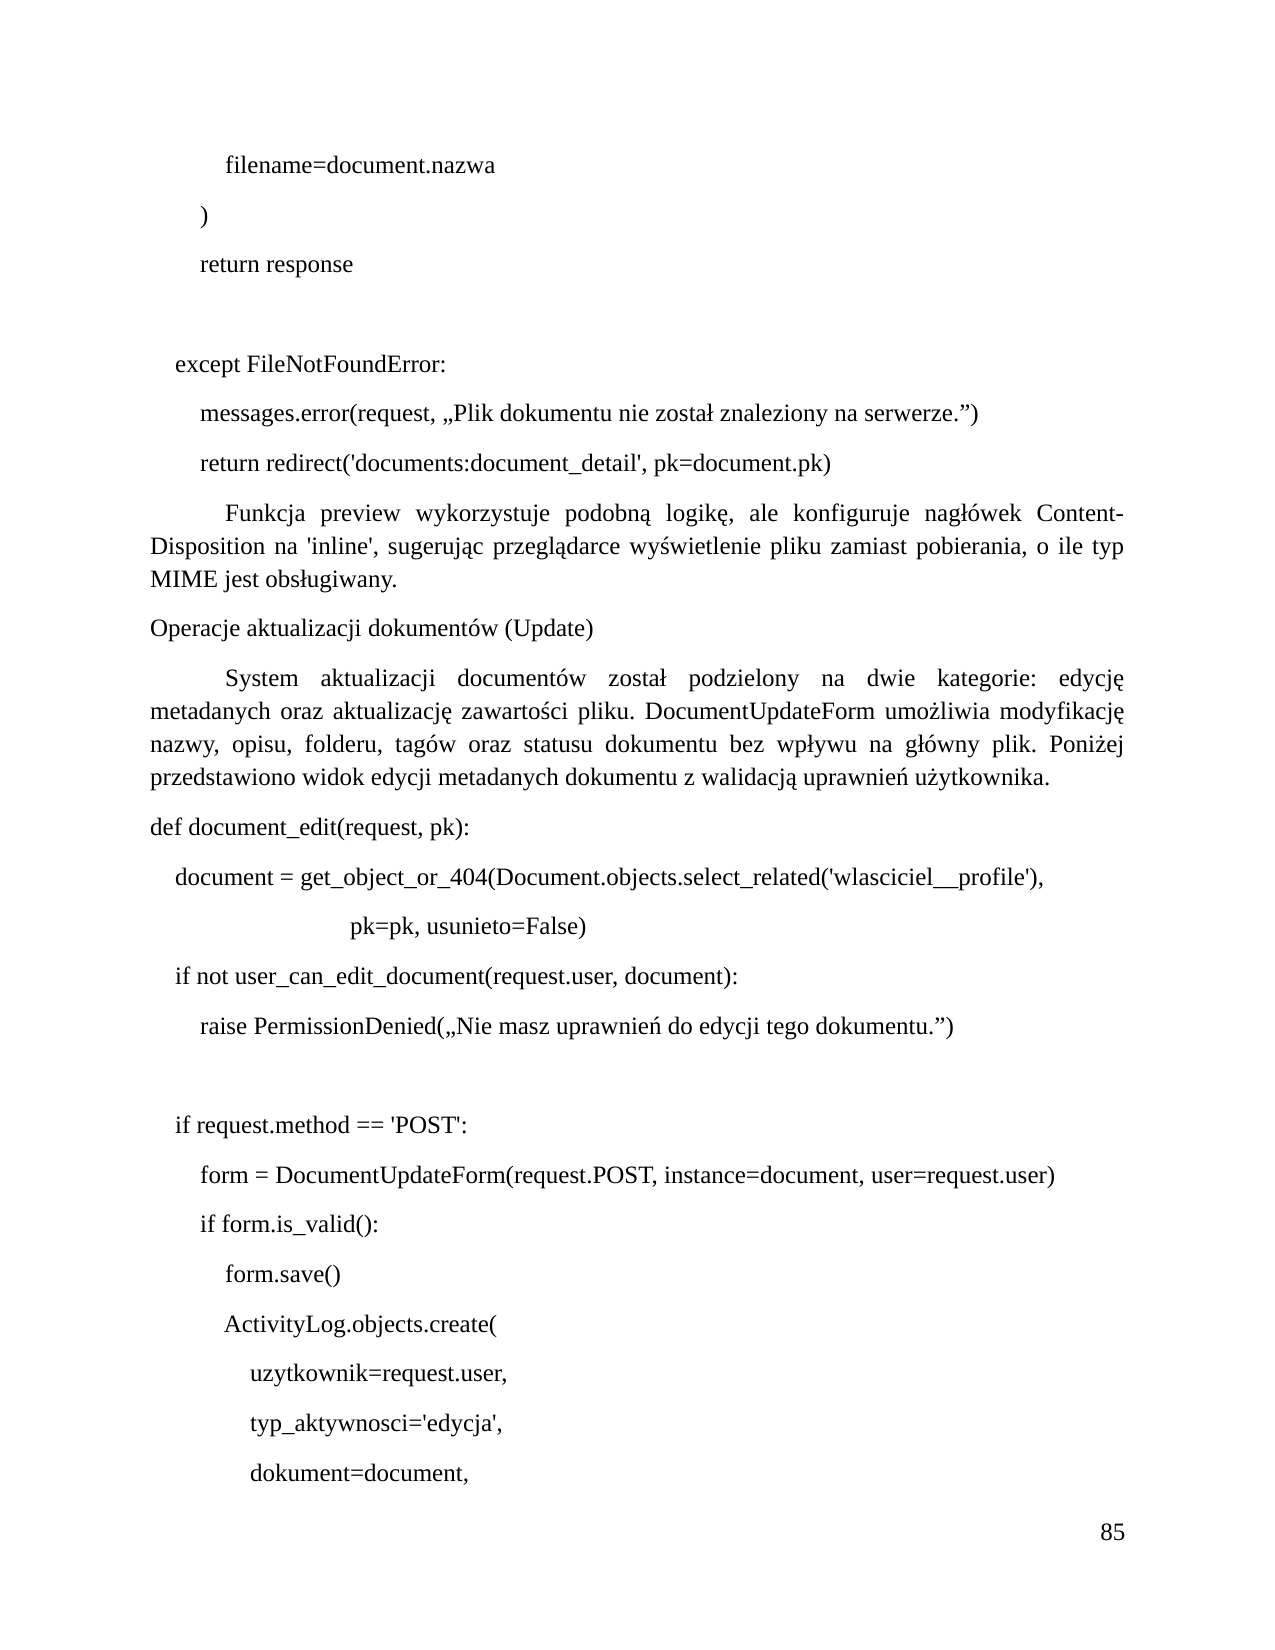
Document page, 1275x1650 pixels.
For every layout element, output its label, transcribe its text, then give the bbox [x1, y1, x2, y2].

text form = DocumentUpdateForm(request.POST, instance=document, user=request.user) [150, 1160, 1125, 1188]
text return response [150, 249, 1125, 278]
text if not user_can_edit_document(request.user, document): [150, 961, 1125, 990]
text ActivityLog.objects.create( [150, 1309, 1125, 1338]
text messages.error(request, „Plik dokumentu nie został znaleziony na serwerze.”) [150, 398, 1125, 427]
text dokument=document, [150, 1458, 1125, 1487]
text except FileNotFoundError: [150, 349, 1125, 377]
text Operacje aktualizacji dokumentów (Update) [150, 613, 1125, 642]
text form.save() [150, 1259, 1125, 1288]
text return redirect('documents:document_detail', pk=document.pk) [150, 448, 1125, 477]
text document = get_object_or_404(Document.objects.select_related('wlasciciel__profile'), [150, 862, 1125, 890]
text typ_aktywnosci='edycja', [150, 1408, 1125, 1437]
text def document_edit(request, pk): [150, 812, 1125, 841]
text System aktualizacji documentów został podzielony na dwie kategorie: edycję metadanych oraz aktualizację zawartości pliku. DocumentUpdateForm umożliwia modyfikację nazwy, opisu, folderu, tagów oraz statusu dokumentu bez wpływu na główny plik. Poniżej przedstawiono widok edycji metadanych dokumentu z walidacją uprawnień użytkownika. [150, 663, 1125, 791]
text if form.is_valid(): [150, 1209, 1125, 1238]
text pk=pk, usunieto=False) [150, 911, 1125, 940]
text if request.method == 'POST': [150, 1110, 1125, 1139]
text raise PermissionDenied(„Nie masz uprawnień do edycji tego dokumentu.”) [150, 1011, 1125, 1039]
text uzytkownik=request.user, [150, 1358, 1125, 1387]
text Funkcja preview wykorzystuje podobną logikę, ale konfiguruje nagłówek Content-Disposition na 'inline', sugerując przeglądarce wyświetlenie pliku zamiast pobierania, o ile typ MIME jest obsługiwany. [150, 498, 1125, 593]
text ) [150, 200, 1125, 228]
text filename=document.nazwa [150, 150, 1125, 179]
